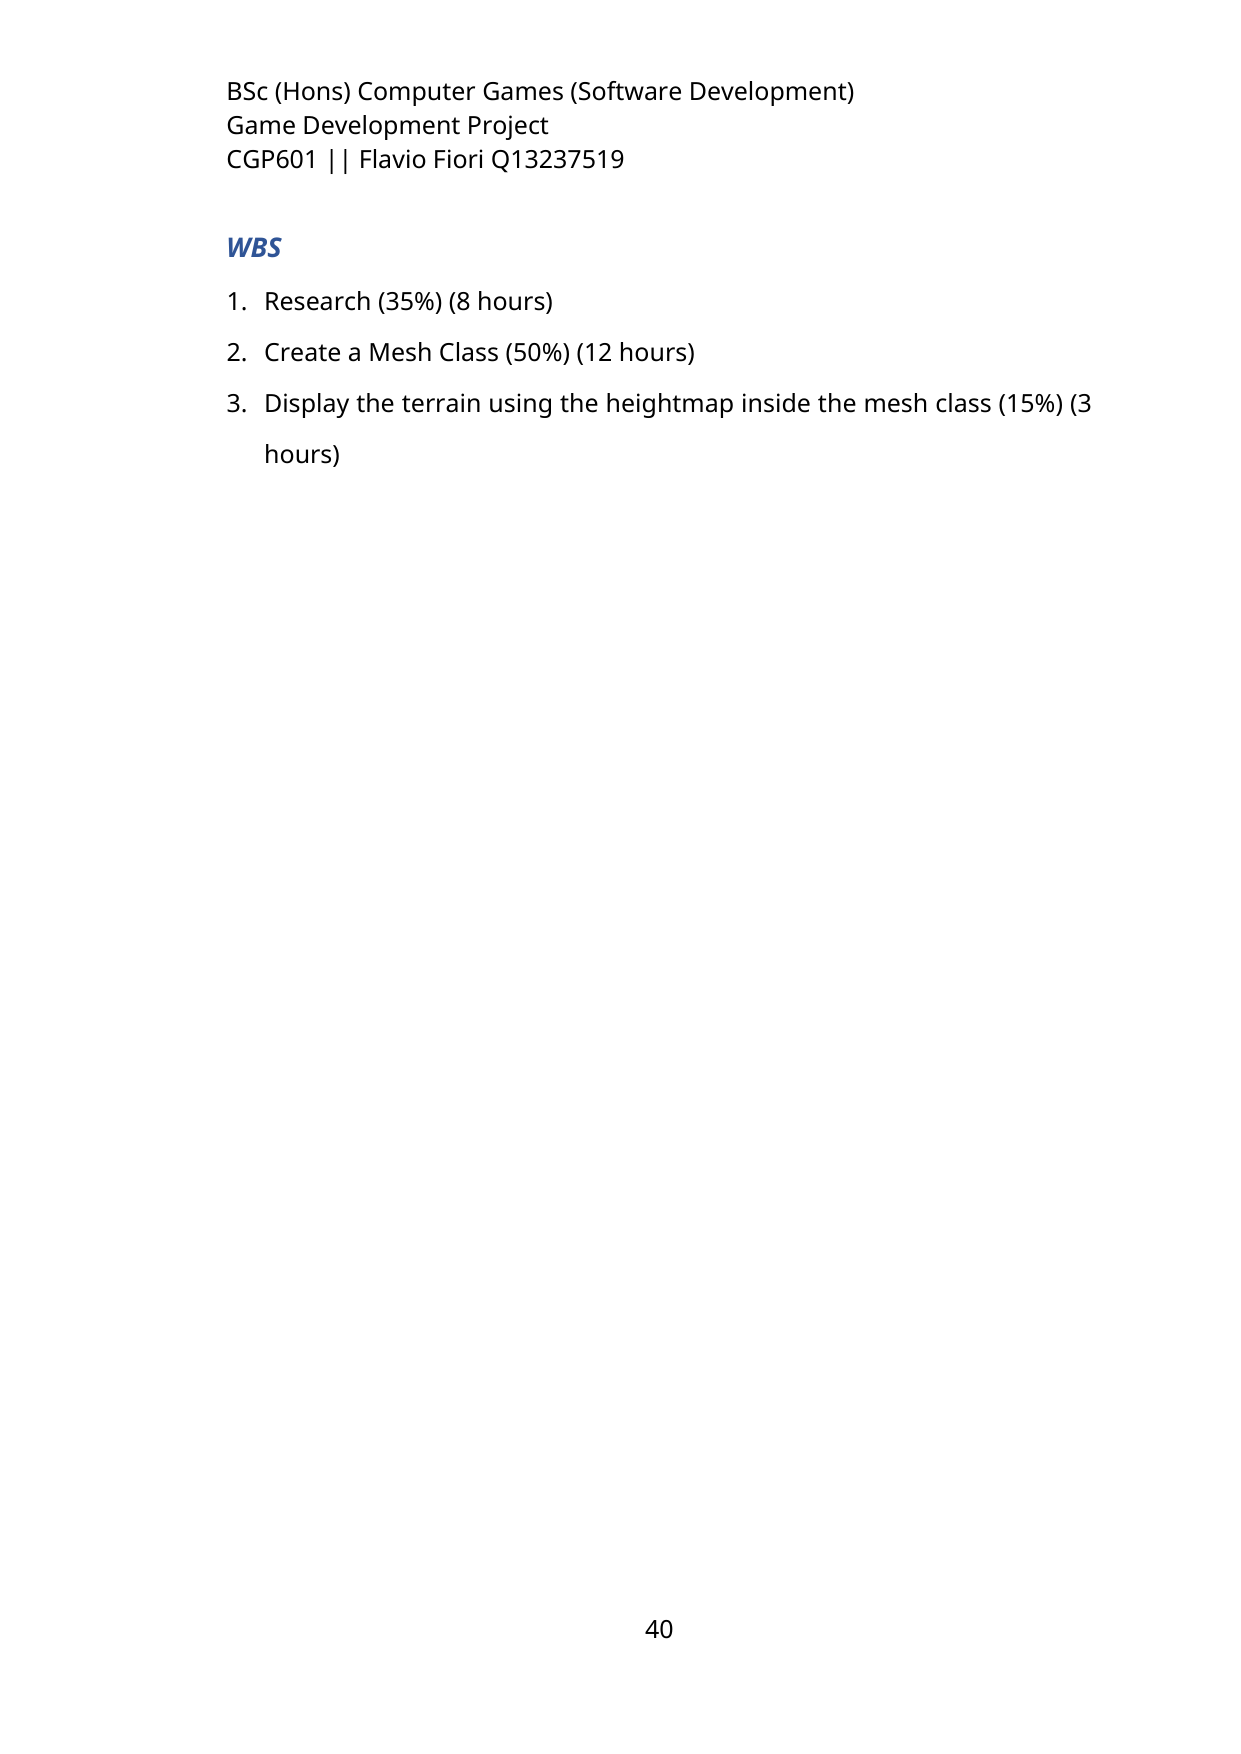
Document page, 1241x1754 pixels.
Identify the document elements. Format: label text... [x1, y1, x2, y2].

list Display the terrain using the heightmap inside the mesh class (15%) (3 hours) [226, 386, 1092, 471]
subtitle WBS [226, 229, 1092, 266]
list Research (35%) (8 hours) [226, 284, 1092, 318]
list Create a Mesh Class (50%) (12 hours) [226, 335, 1092, 369]
